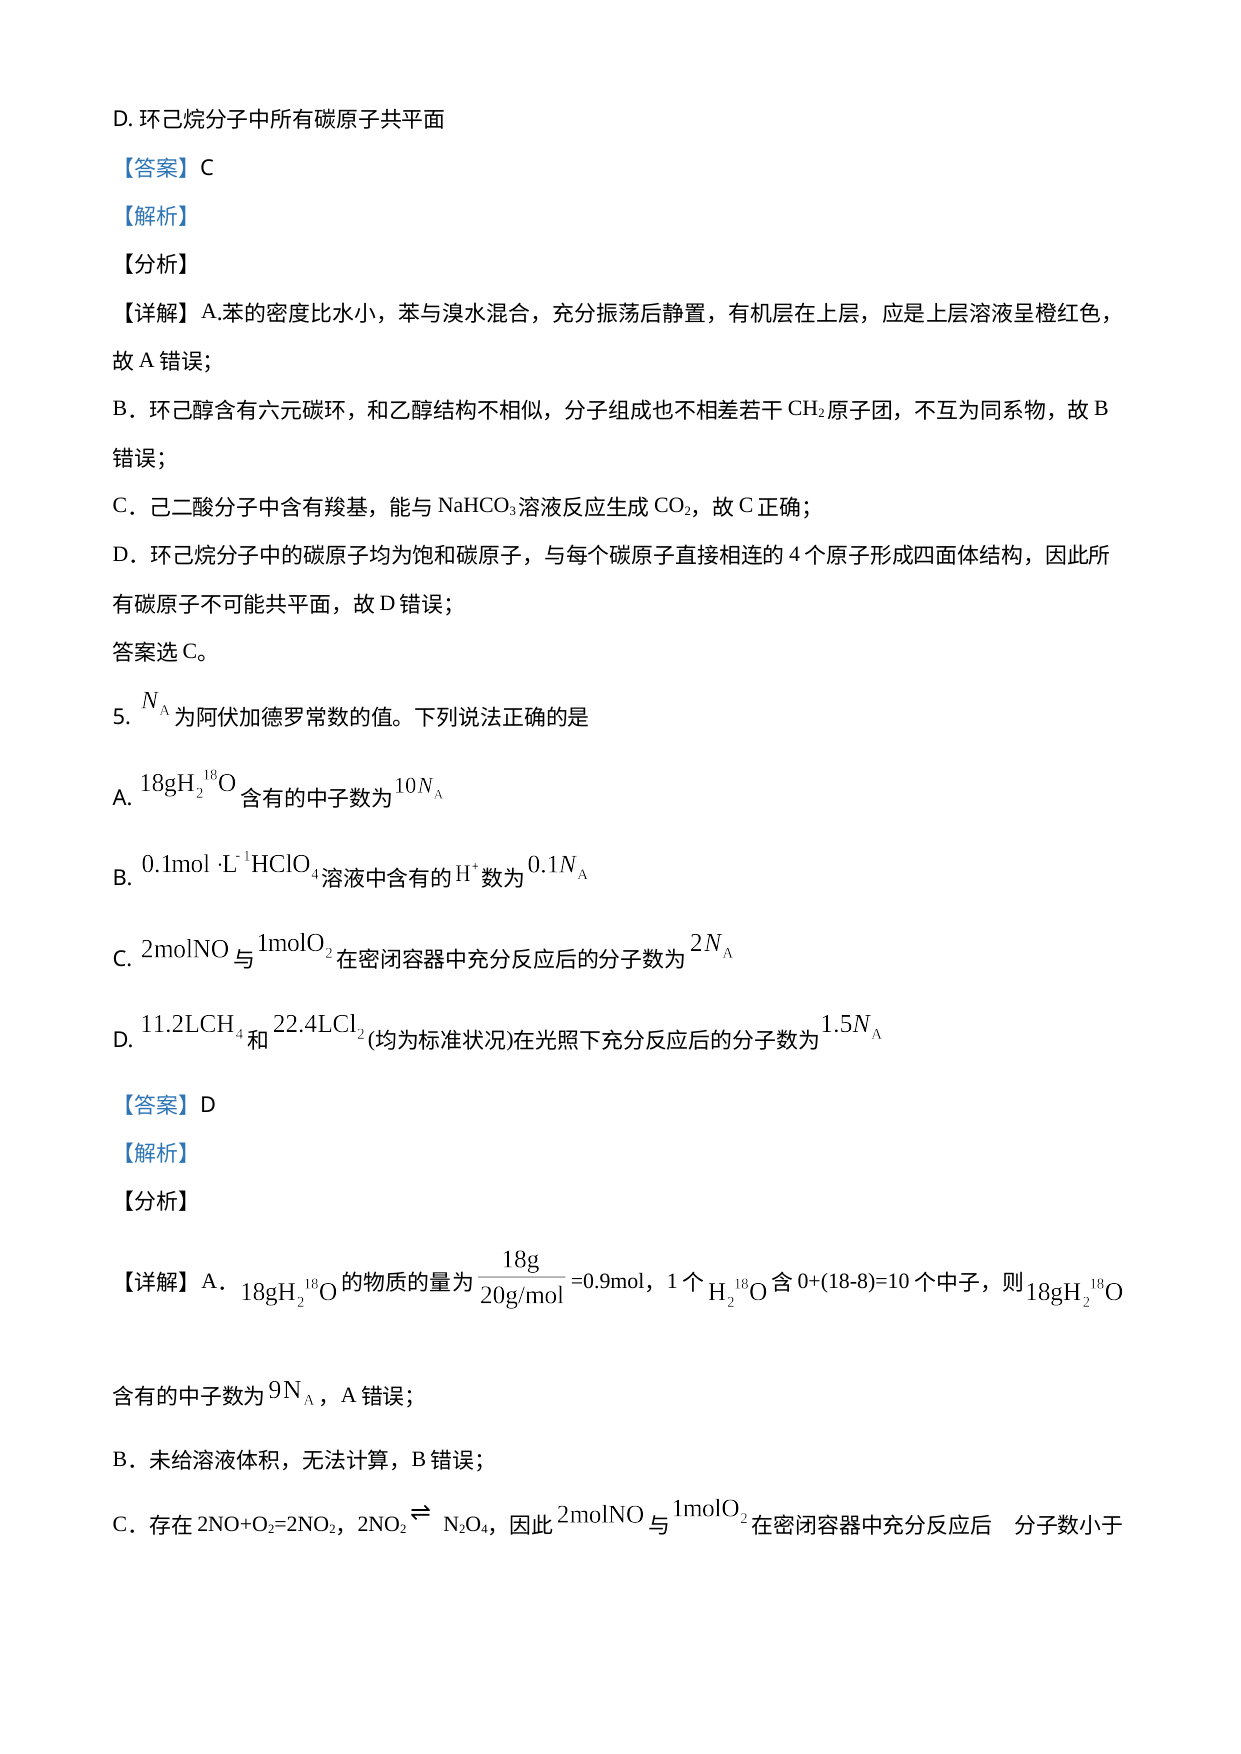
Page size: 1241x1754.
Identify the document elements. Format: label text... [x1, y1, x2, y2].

text 【答案】D [112, 1087, 1128, 1120]
text D. 环己烷分子中所有碳原子共平面 [112, 102, 1128, 134]
text D. 和(均为标准状况)在光照下充分反应后的分子数为 [112, 1006, 1128, 1071]
text 5. 为阿伏加德罗常数的值。下列说法正确的是 [112, 683, 1128, 748]
text 【答案】C [112, 150, 1128, 183]
text 【解析】 [112, 1136, 1128, 1168]
text D．环己烷分子中的碳原子均为饱和碳原子，与每个碳原子直接相连的4个原子形成四面体结构，因此所有碳原子不可能共平面，故D错误； [112, 538, 1128, 619]
text C．己二酸分子中含有羧基，能与NaHCO3溶液反应生成CO2，故C正确； [112, 489, 1128, 522]
text B．环己醇含有六元碳环，和乙醇结构不相似，分子组成也不相差若干CH2原子团，不互为同系物，故B错误； [112, 392, 1128, 473]
text 答案选C。 [112, 635, 1128, 667]
text 【分析】 [112, 247, 1128, 279]
text C. 与在密闭容器中充分反应后的分子数为 [112, 926, 1128, 991]
text B．未给溶液体积，无法计算，B错误； [112, 1443, 1128, 1476]
text 【分析】 [112, 1184, 1128, 1216]
text B. 溶液中含有的数为 [112, 845, 1128, 910]
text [112, 1491, 1128, 1556]
text 【详解】A．的物质的量为=0.9mol，1个含0+(18-8)=10个中子，则含有的中子数为，A错误； [112, 1232, 1128, 1427]
text 【详解】A.苯的密度比水小，苯与溴水混合，充分振荡后静置，有机层在上层，应是上层溶液呈橙红色，故A错误； [112, 295, 1128, 376]
text A. 含有的中子数为 [112, 764, 1128, 829]
text 【解析】 [112, 198, 1128, 231]
